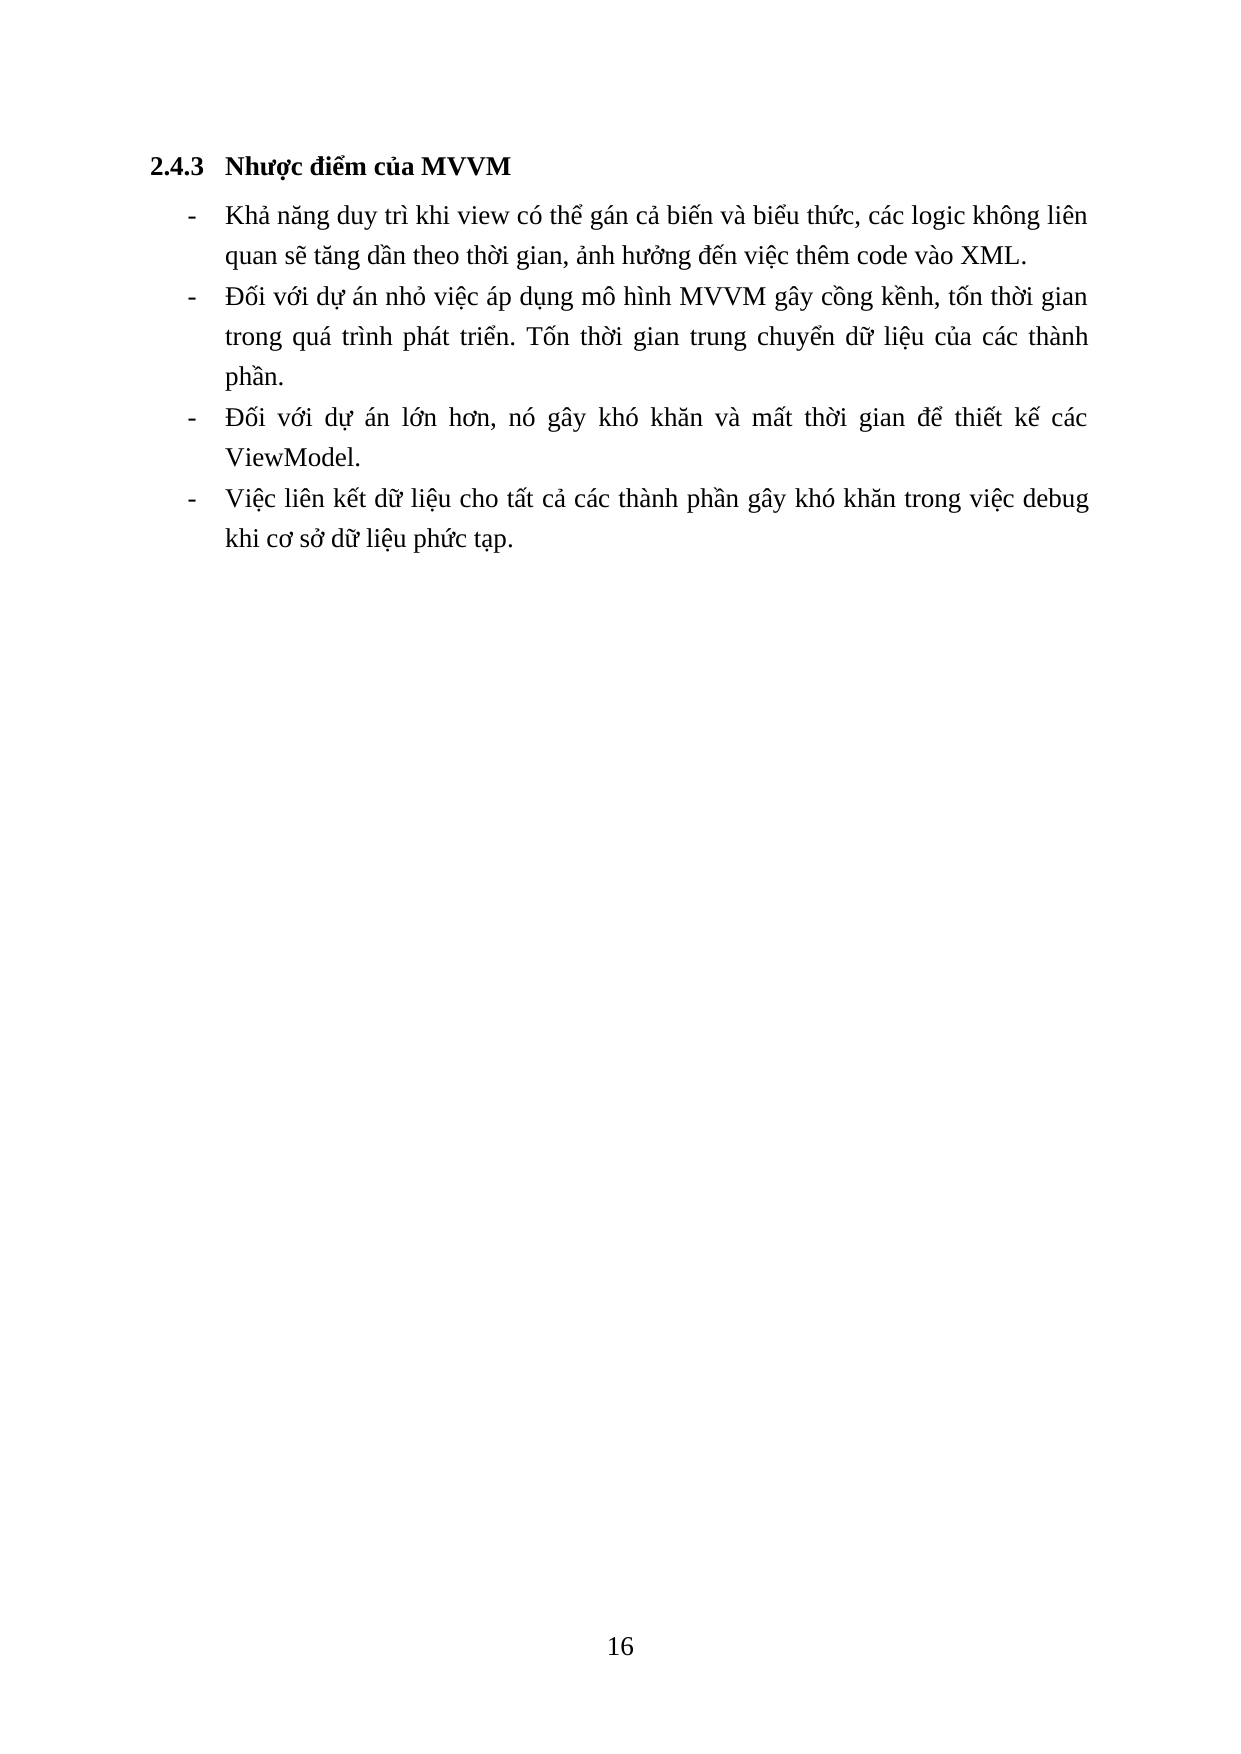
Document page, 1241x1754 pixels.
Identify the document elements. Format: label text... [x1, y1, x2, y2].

list Việc liên kết dữ liệu cho tất cả các thành phần gây khó khăn trong việc debug khi cơ sở dữ liệu phức tạp. [187, 482, 1090, 553]
subtitle Nhược điểm của MVVM [150, 150, 1090, 181]
list Đối với dự án nhỏ việc áp dụng mô hình MVVM gây cồng kềnh, tốn thời gian trong quá trình phát triển. Tốn thời gian trung chuyển dữ liệu của các thành phần. [187, 279, 1090, 392]
list Đối với dự án lớn hơn, nó gây khó khăn và mất thời gian để thiết kế các ViewModel. [187, 401, 1090, 472]
list Khả năng duy trì khi view có thể gán cả biến và biểu thức, các logic không liên quan sẽ tăng dần theo thời gian, ảnh hưởng đến việc thêm code vào XML. [187, 199, 1090, 270]
